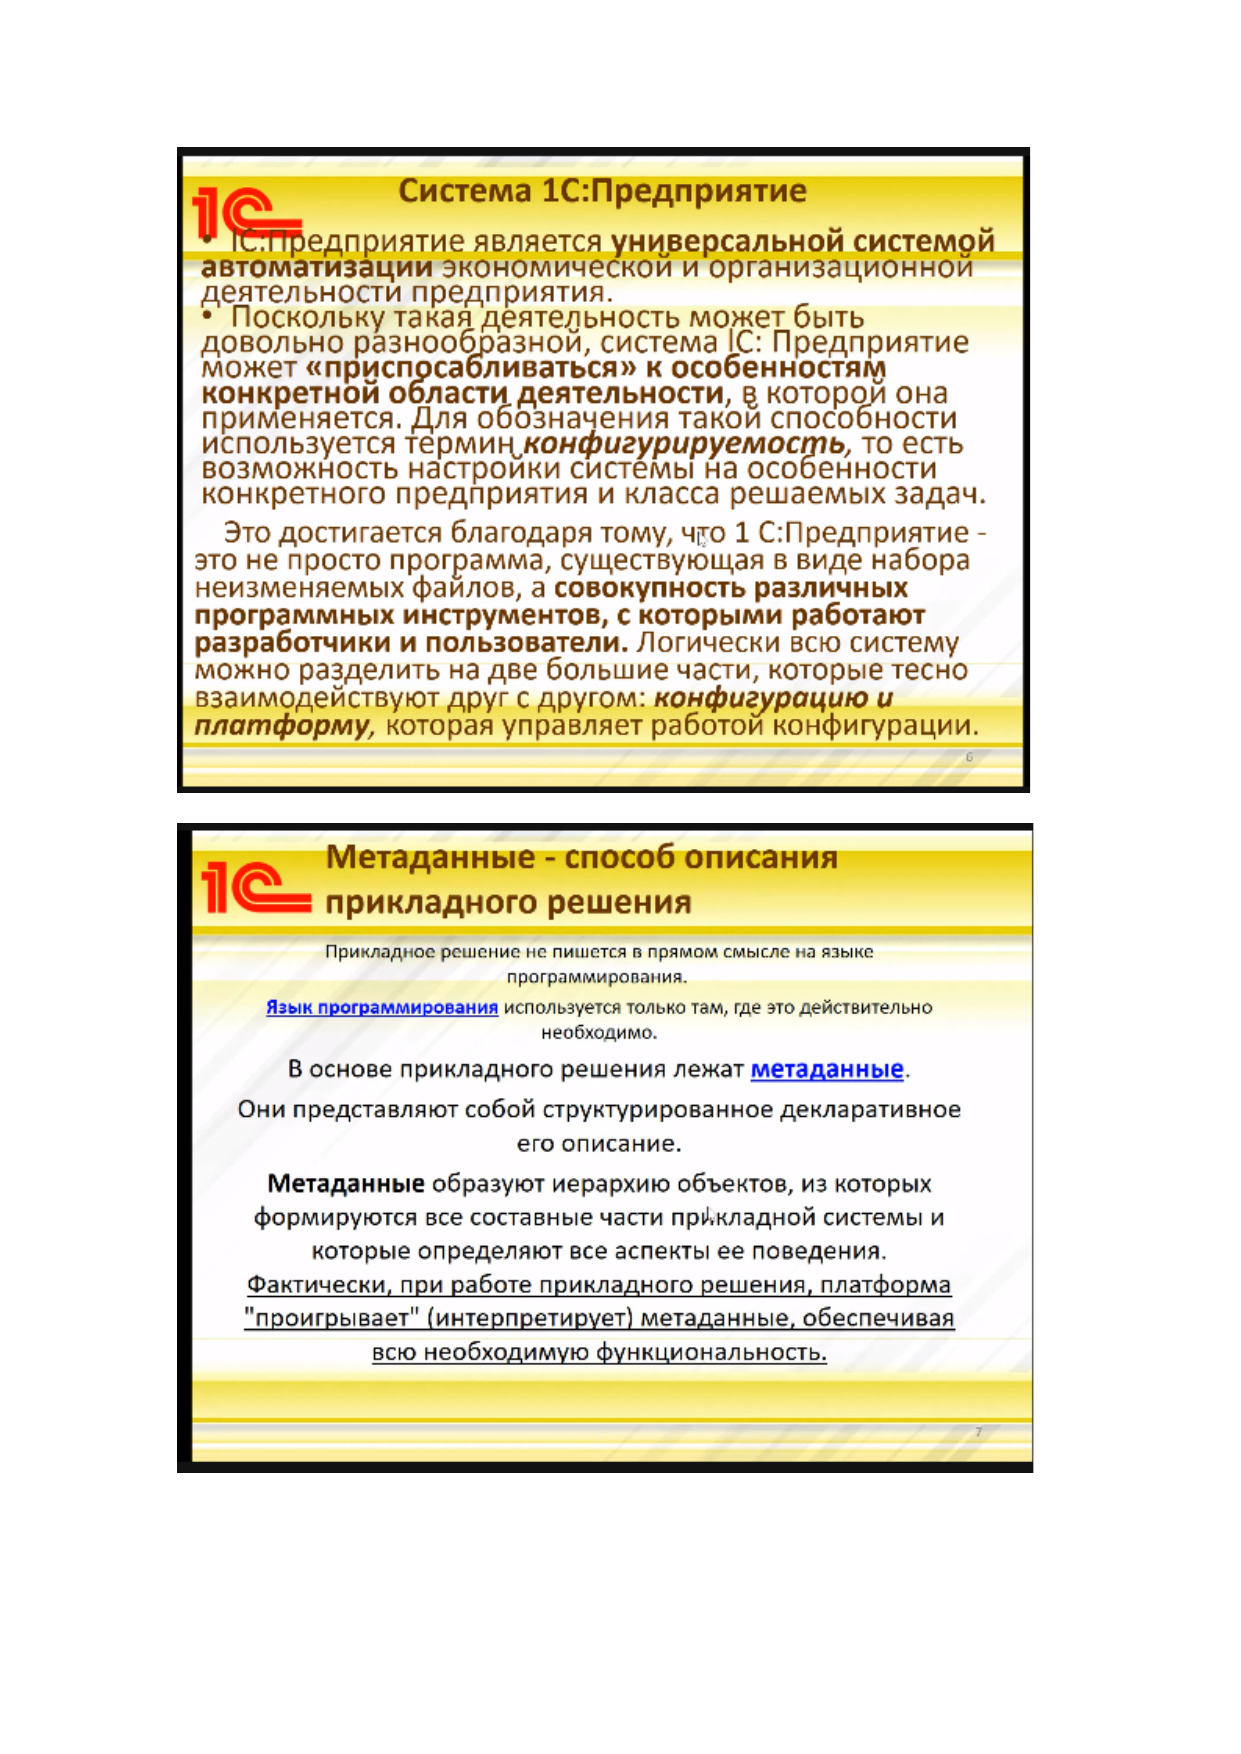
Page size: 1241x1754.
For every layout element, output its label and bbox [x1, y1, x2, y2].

picture [177, 823, 1034, 1473]
picture [177, 147, 1031, 793]
